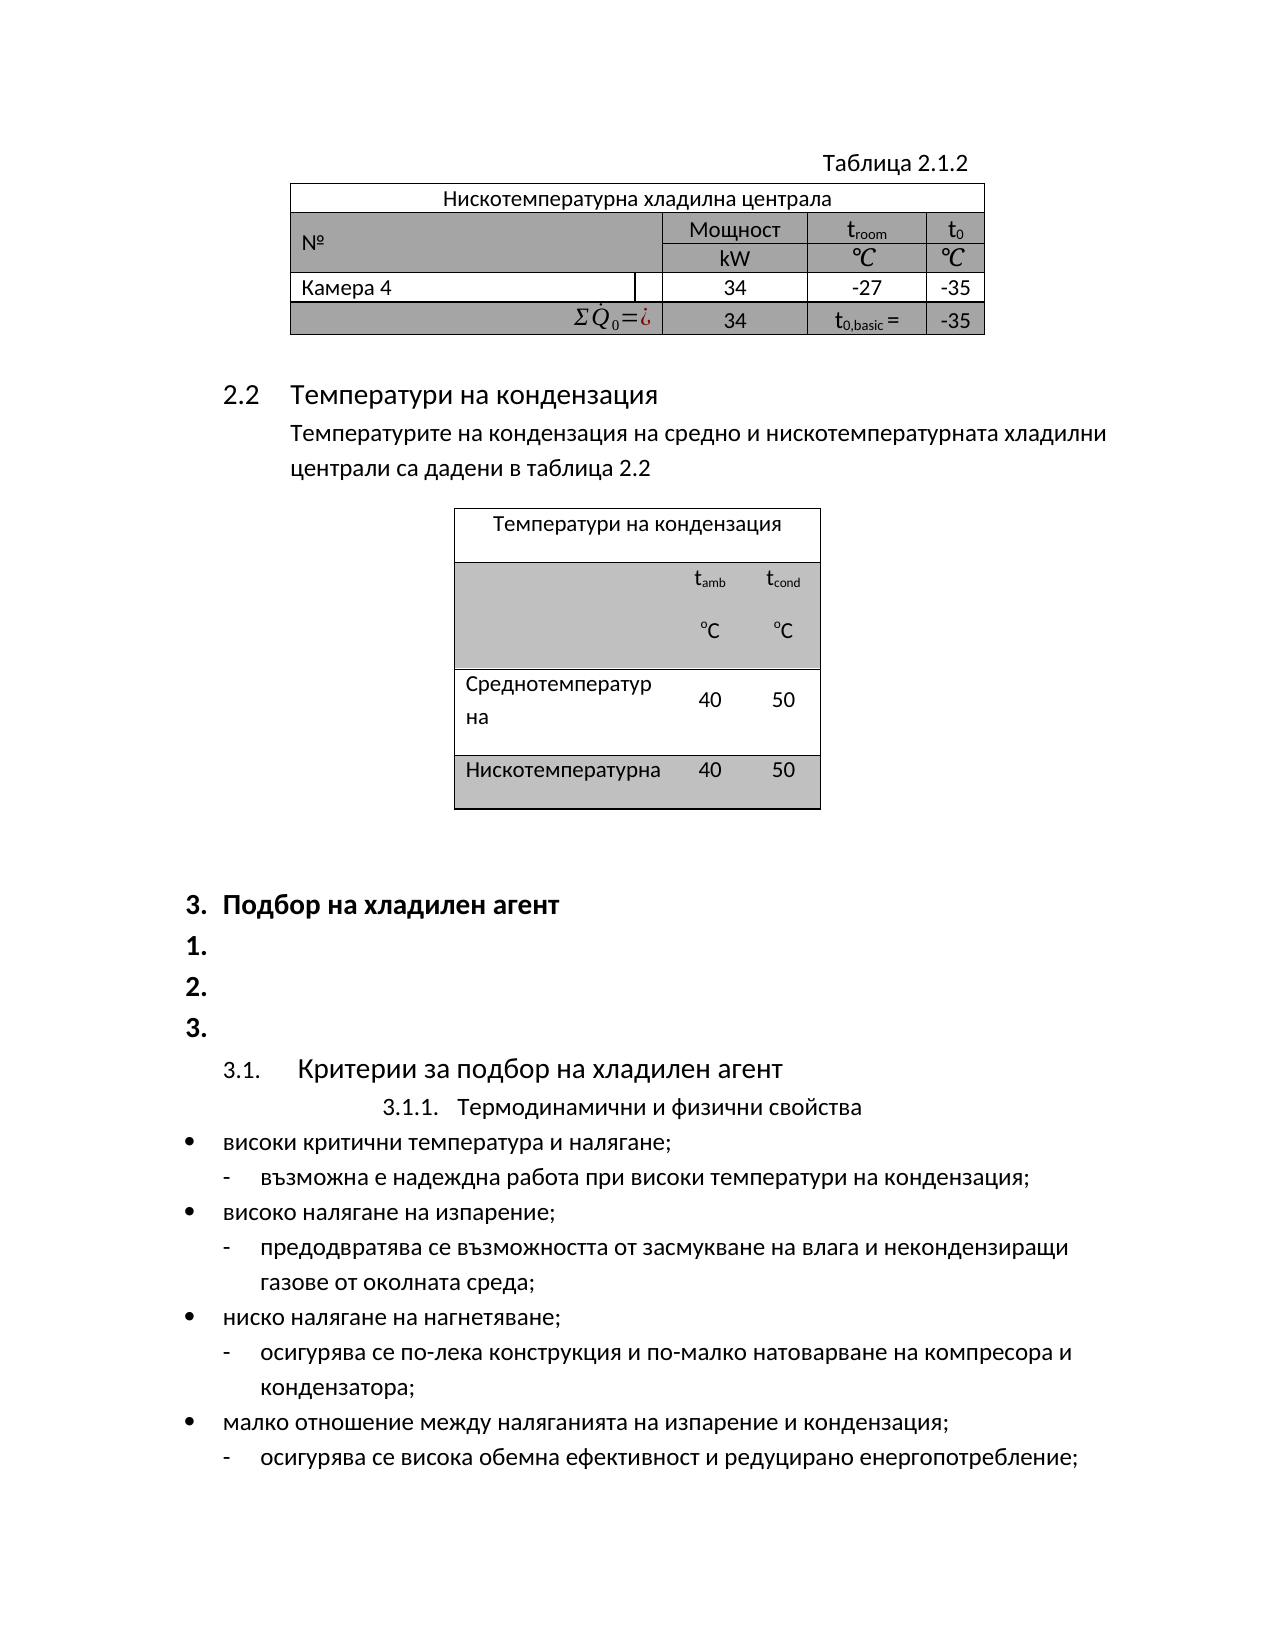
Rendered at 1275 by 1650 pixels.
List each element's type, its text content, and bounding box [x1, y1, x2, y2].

table_cell tcond oC [746, 563, 820, 668]
table_cell Мощност [663, 213, 807, 243]
list високо налягане на изпарение; [185, 1196, 1127, 1226]
table_header Нискотемпературна хладилна централа [291, 184, 984, 212]
table_cell 50 [746, 756, 820, 808]
table_cell tamb oC [674, 563, 746, 668]
table_cell [291, 303, 662, 334]
table_cell 34 [663, 303, 807, 334]
list високи критични температура и налягане; [185, 1126, 1127, 1156]
table_cell Среднотемпературна [455, 670, 674, 754]
table_cell troom [808, 213, 926, 243]
table_cell -35 [927, 303, 984, 334]
table_cell [636, 273, 662, 301]
table_cell [455, 563, 674, 668]
table_cell 34 [663, 273, 807, 301]
list предодвратява се възможността от засмукване на влага и некондензиращи газове от околната среда; [223, 1231, 1127, 1296]
table_cell 40 [674, 670, 746, 754]
list Температури на кондензация [223, 376, 1127, 412]
table_cell [927, 244, 984, 272]
list Подбор на хладилен агент [185, 886, 1127, 922]
list Критерии за подбор на хладилен агент [223, 1050, 1127, 1086]
list Таблица 2.1.2 [823, 148, 1127, 178]
table_cell Нискотемпературна [455, 756, 674, 808]
list ниско налягане на нагнетяване; [185, 1301, 1127, 1331]
list осигурява се по-лека конструкция и по-малко натоварване на компресора и кондензатора; [223, 1336, 1127, 1401]
table_cell Камера 4 [291, 273, 634, 301]
list малко отношение между наляганията на изпарение и кондензация; [185, 1406, 1127, 1436]
table_cell t0,basic = [808, 303, 926, 334]
table_cell № [291, 213, 662, 272]
list Температурите на кондензация на средно и нискотемпературната хладилни централи са дадени в таблица 2.2 [290, 417, 1127, 483]
table_cell -35 [927, 273, 984, 301]
table_cell kW [663, 244, 807, 272]
table_cell -27 [808, 273, 926, 301]
list осигурява се висока обемна ефективност и редуцирано енергопотребление; [223, 1441, 1127, 1471]
table_cell t0 [927, 213, 984, 243]
table_cell 40 [674, 756, 746, 808]
table_header Температури на кондензация [455, 509, 820, 562]
list Термодинамични и физични свойства [382, 1091, 1127, 1121]
list възможна е надеждна работа при високи температури на кондензация; [223, 1161, 1127, 1191]
table_cell 50 [746, 670, 820, 754]
table_cell [808, 244, 926, 272]
